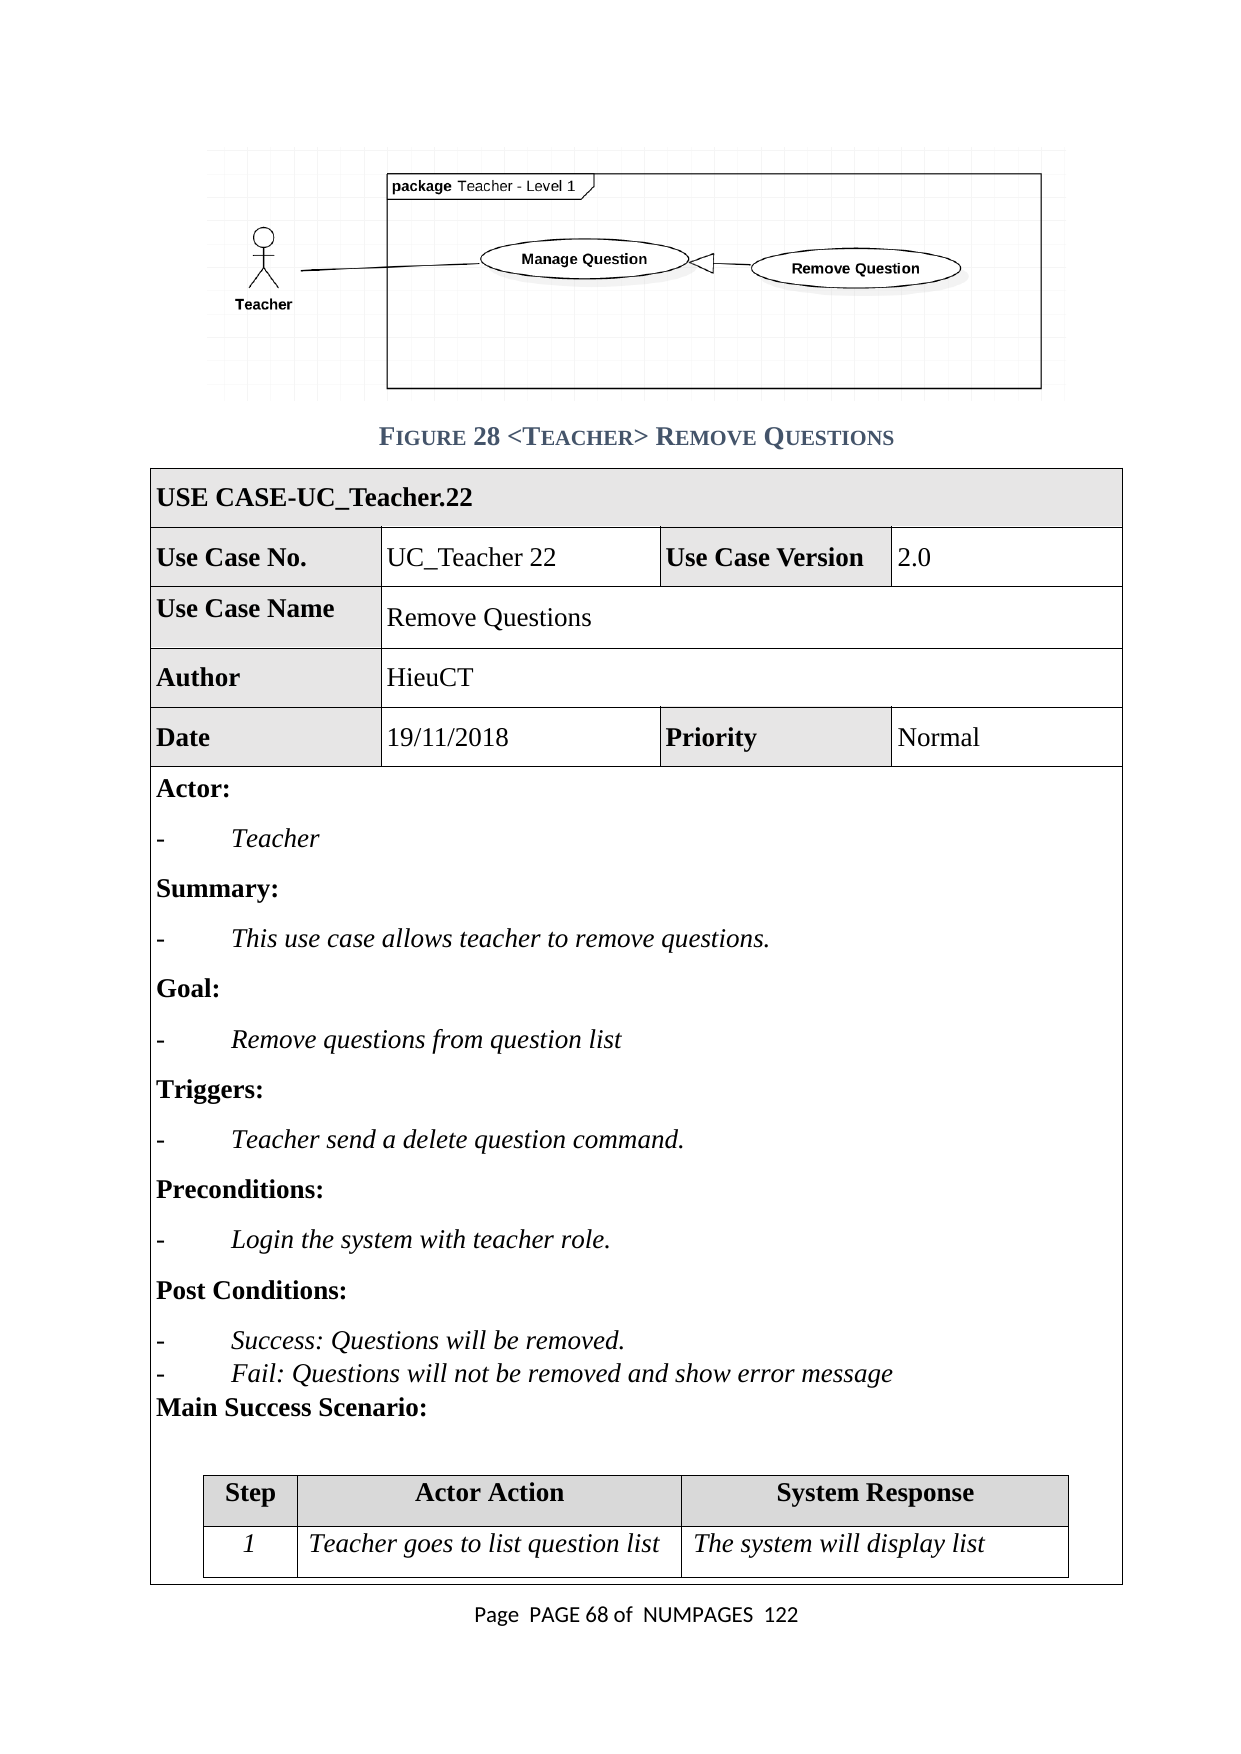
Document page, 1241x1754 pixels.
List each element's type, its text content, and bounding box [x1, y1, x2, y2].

table_header USE CASE-UC_Teacher.22 [151, 469, 1122, 526]
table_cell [151, 767, 1122, 1583]
table_cell Author [151, 649, 381, 706]
text Figure 28 <Teacher> Remove Questions [150, 419, 1123, 451]
table_cell Use Case Version [661, 528, 891, 586]
table_cell Remove Questions [382, 587, 1122, 647]
table_cell Use Case Name [151, 587, 381, 647]
table_cell HieuCT [382, 649, 1122, 706]
table_cell Date [151, 708, 381, 766]
table_cell 2.0 [892, 528, 1122, 586]
table_cell 19/11/2018 [382, 708, 660, 766]
table_cell Use Case No. [151, 528, 381, 586]
table_cell Normal [892, 708, 1122, 766]
picture [207, 147, 1067, 401]
table_cell Priority [661, 708, 891, 766]
table_cell UC_Teacher 22 [382, 528, 660, 586]
